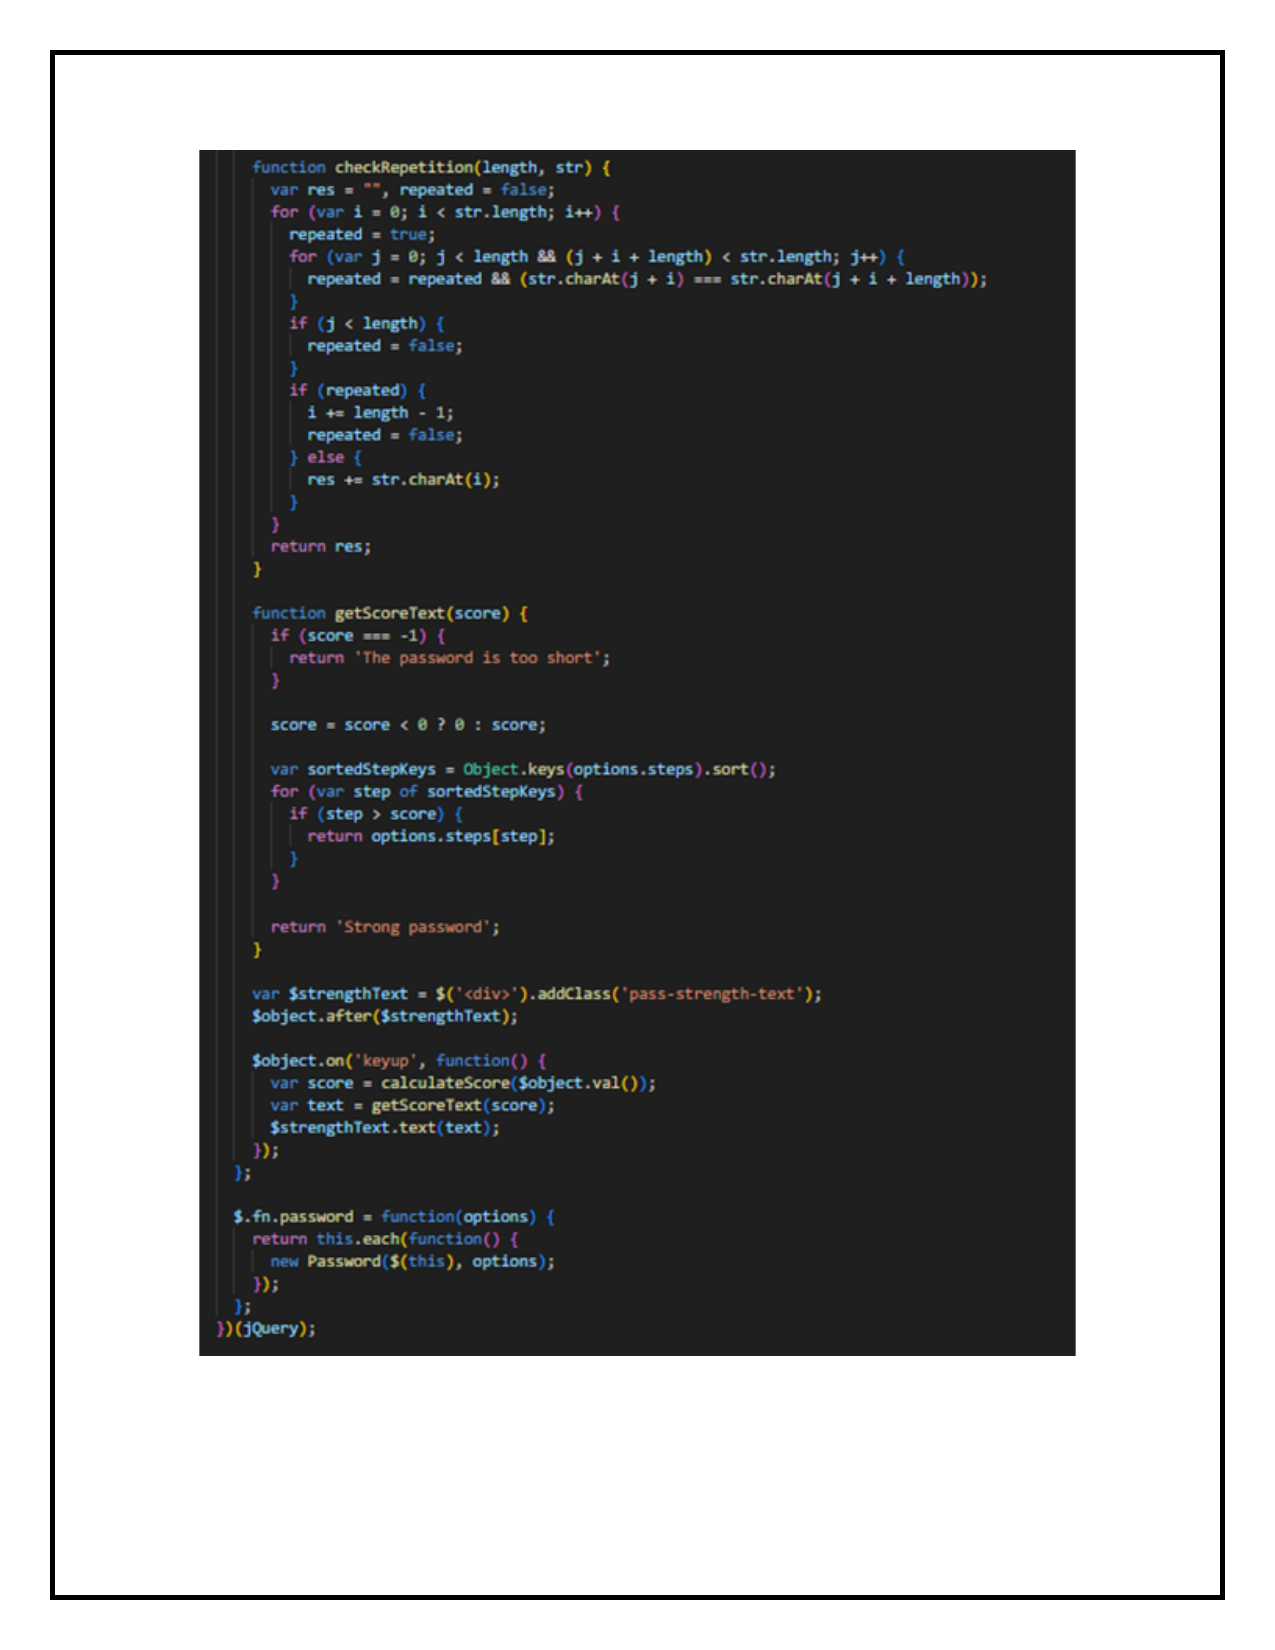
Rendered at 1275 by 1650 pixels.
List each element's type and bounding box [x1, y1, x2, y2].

picture [199, 150, 1076, 1356]
